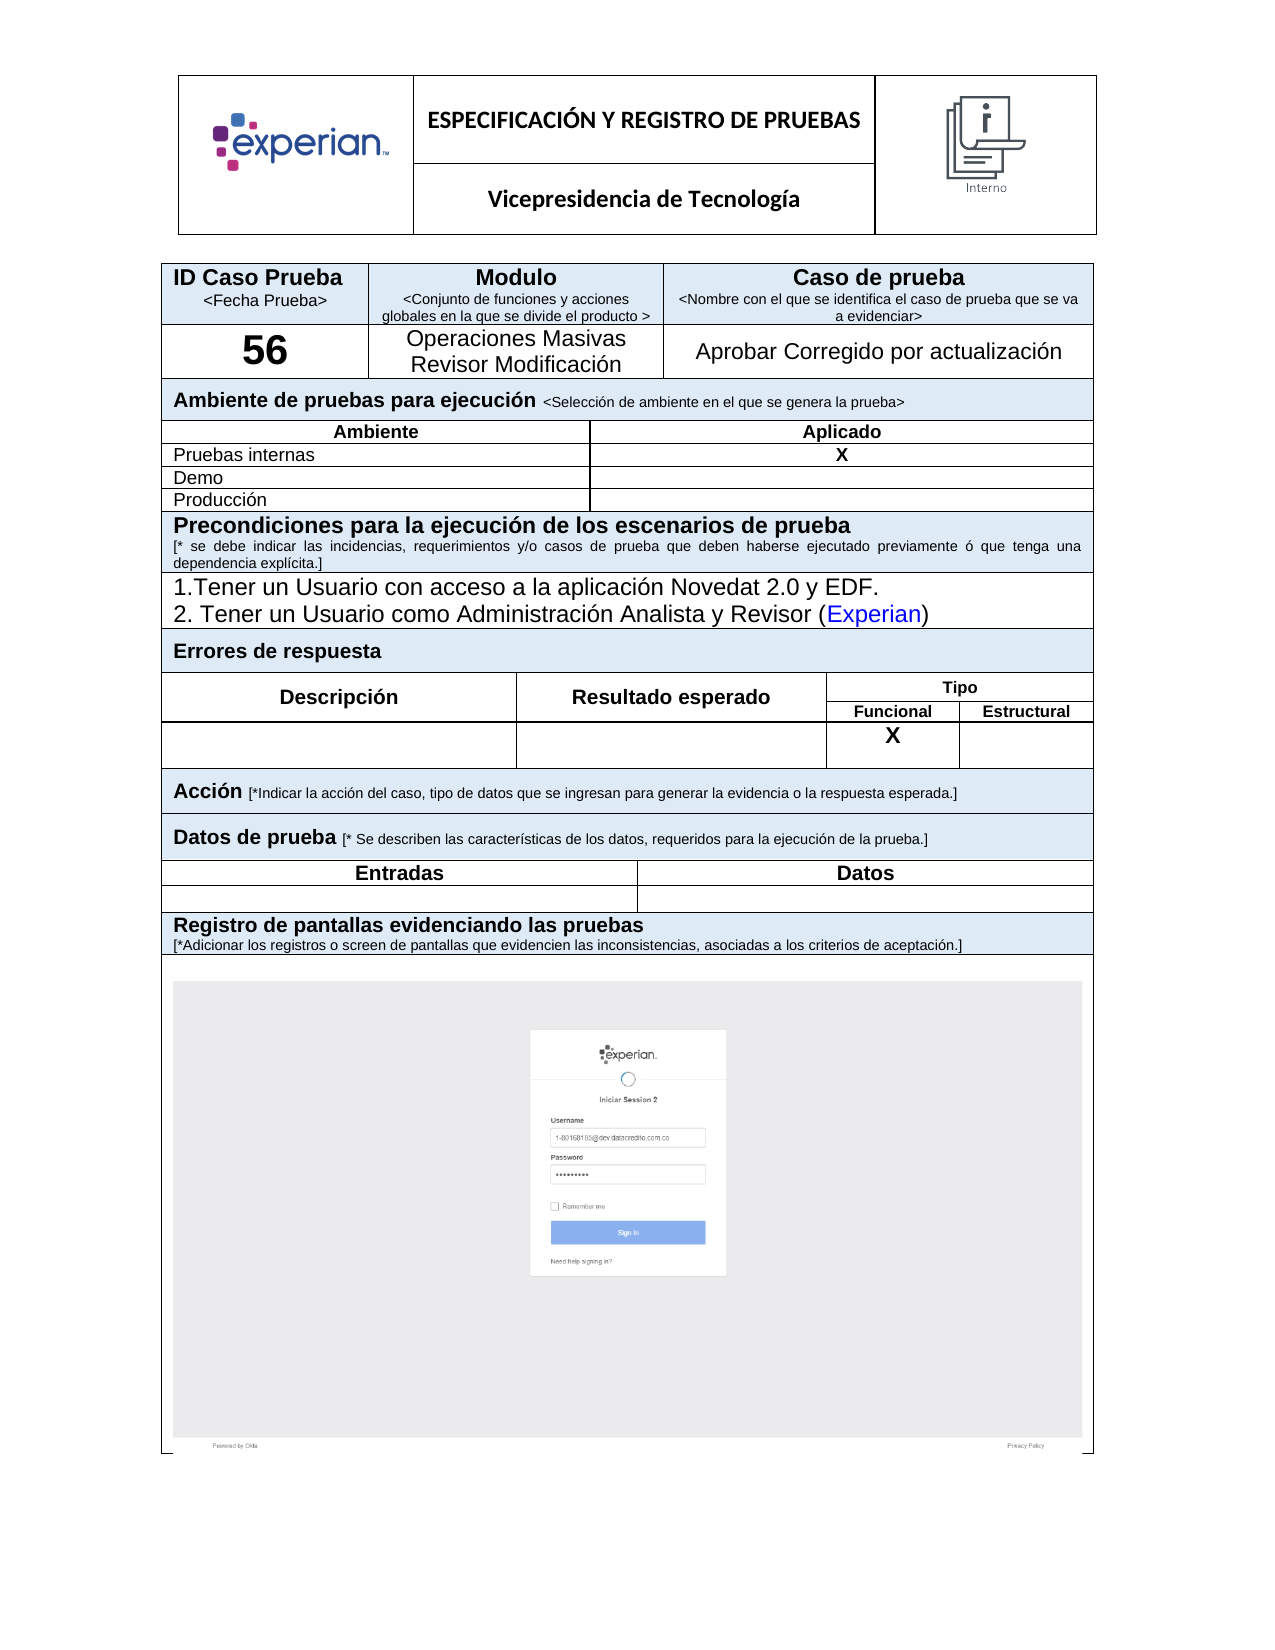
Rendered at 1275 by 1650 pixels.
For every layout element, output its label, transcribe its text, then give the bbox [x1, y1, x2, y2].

table_cell Errores de respuesta [162, 629, 1093, 672]
table_cell Ambiente [162, 421, 589, 443]
table_cell [517, 723, 826, 768]
table_cell X [591, 444, 1093, 466]
table_cell [162, 886, 637, 912]
table_cell [162, 955, 1093, 1453]
table_cell Datos [638, 861, 1093, 884]
table_cell 56 [162, 325, 368, 378]
table_cell [638, 886, 1093, 912]
table_cell [960, 723, 1093, 768]
table_cell Ambiente de pruebas para ejecución <Selección de ambiente en el que se genera la prueba> [162, 379, 1093, 420]
table_cell Funcional [827, 702, 959, 721]
table_cell [591, 467, 1093, 488]
table_cell Demo [162, 467, 589, 488]
table_cell Producción [162, 489, 589, 511]
table_cell Operaciones Masivas Revisor Modificación [369, 325, 663, 378]
table_cell Descripción [162, 673, 516, 721]
table_cell Aplicado [591, 421, 1093, 443]
table_header ID Caso Prueba <Fecha Prueba> [162, 264, 368, 324]
picture [946, 91, 1026, 193]
table_cell Resultado esperado [517, 673, 826, 721]
table_cell Registro de pantallas evidenciando las pruebas [*Adicionar los registros o screen de pantallas que evidencien las inconsistencias, asociadas a los criterios de aceptación.] [162, 913, 1093, 954]
picture [191, 91, 401, 192]
table_cell Datos de prueba [* Se describen las características de los datos, requeridos para la ejecución de la prueba.] [162, 814, 1093, 859]
table_cell Estructural [960, 702, 1093, 721]
table_header Caso de prueba <Nombre con el que se identifica el caso de prueba que se va a evidenciar> [664, 264, 1093, 324]
table_cell Acción [*Indicar la acción del caso, tipo de datos que se ingresan para generar la evidencia o la respuesta esperada.] [162, 769, 1093, 813]
table_cell Aprobar Corregido por actualización [664, 325, 1093, 378]
table_cell 1.Tener un Usuario con acceso a la aplicación Novedat 2.0 y EDF. 2. Tener un Usuario como Administración Analista y Revisor (Experian) [162, 573, 1093, 628]
table_cell Tipo [827, 673, 1093, 701]
table_cell Pruebas internas [162, 444, 589, 466]
table_cell Entradas [162, 861, 637, 884]
table_cell [591, 489, 1093, 511]
table_cell X [827, 723, 959, 768]
picture [173, 981, 1083, 1454]
table_header Modulo <Conjunto de funciones y acciones globales en la que se divide el producto > [369, 264, 663, 324]
table_cell Precondiciones para la ejecución de los escenarios de prueba [* se debe indicar las incidencias, requerimientos y/o casos de prueba que deben haberse ejecutado previamente ó que tenga una dependencia explícita.] [162, 512, 1093, 572]
table_cell [162, 723, 516, 768]
